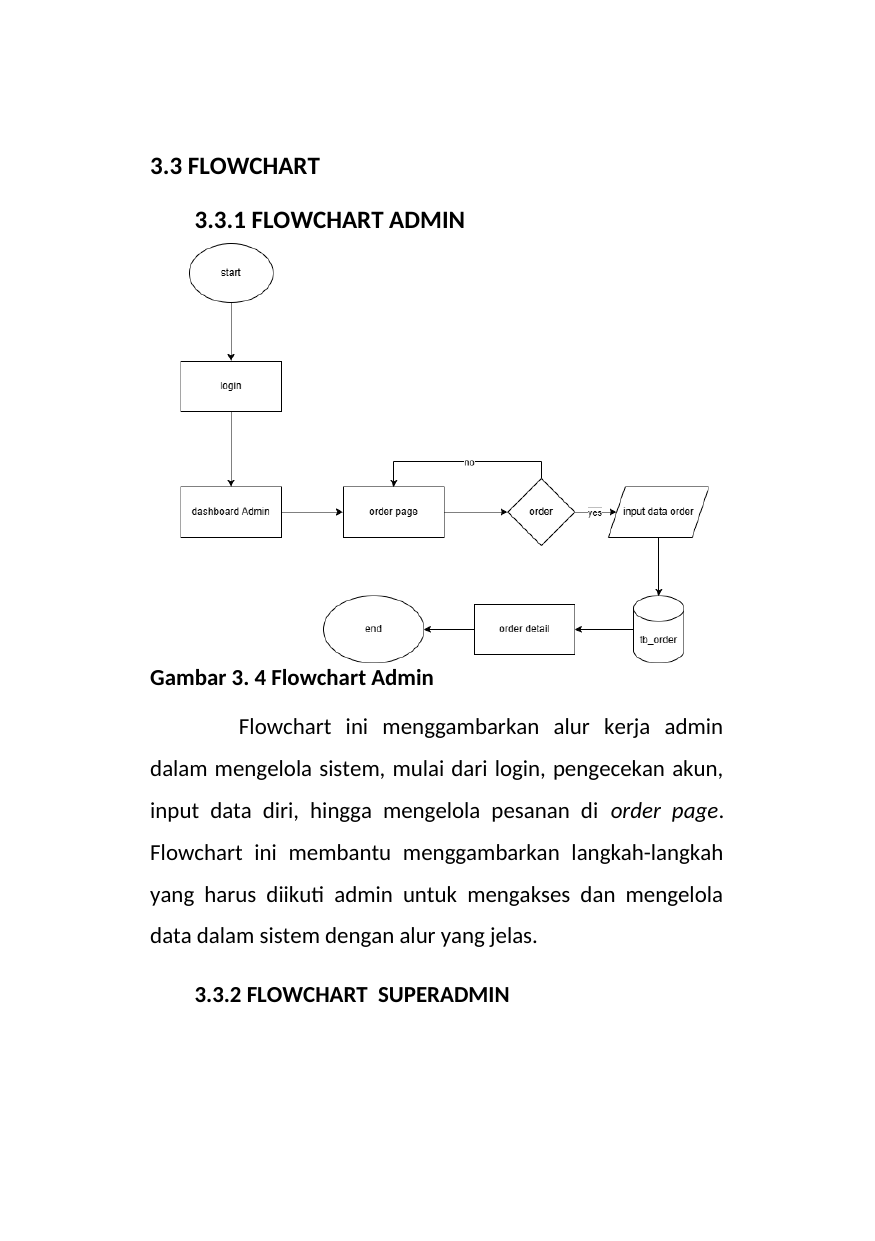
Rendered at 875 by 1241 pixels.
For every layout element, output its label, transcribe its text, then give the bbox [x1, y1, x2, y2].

picture [180, 243, 709, 663]
text Flowchart ini menggambarkan alur kerja admin dalam mengelola sistem, mulai dari login, pengecekan akun, input data diri, hingga mengelola pesanan di order page. Flowchart ini membantu menggambarkan langkah-langkah yang harus diikuti admin untuk mengakses dan mengelola data dalam sistem dengan alur yang jelas. [150, 712, 724, 950]
text 3.3.2 FLOWCHART SUPERADMIN [150, 980, 724, 1008]
subtitle 3.3 FLOWCHART [150, 150, 724, 181]
text 3.3.1 FLOWCHART ADMIN [150, 204, 724, 234]
